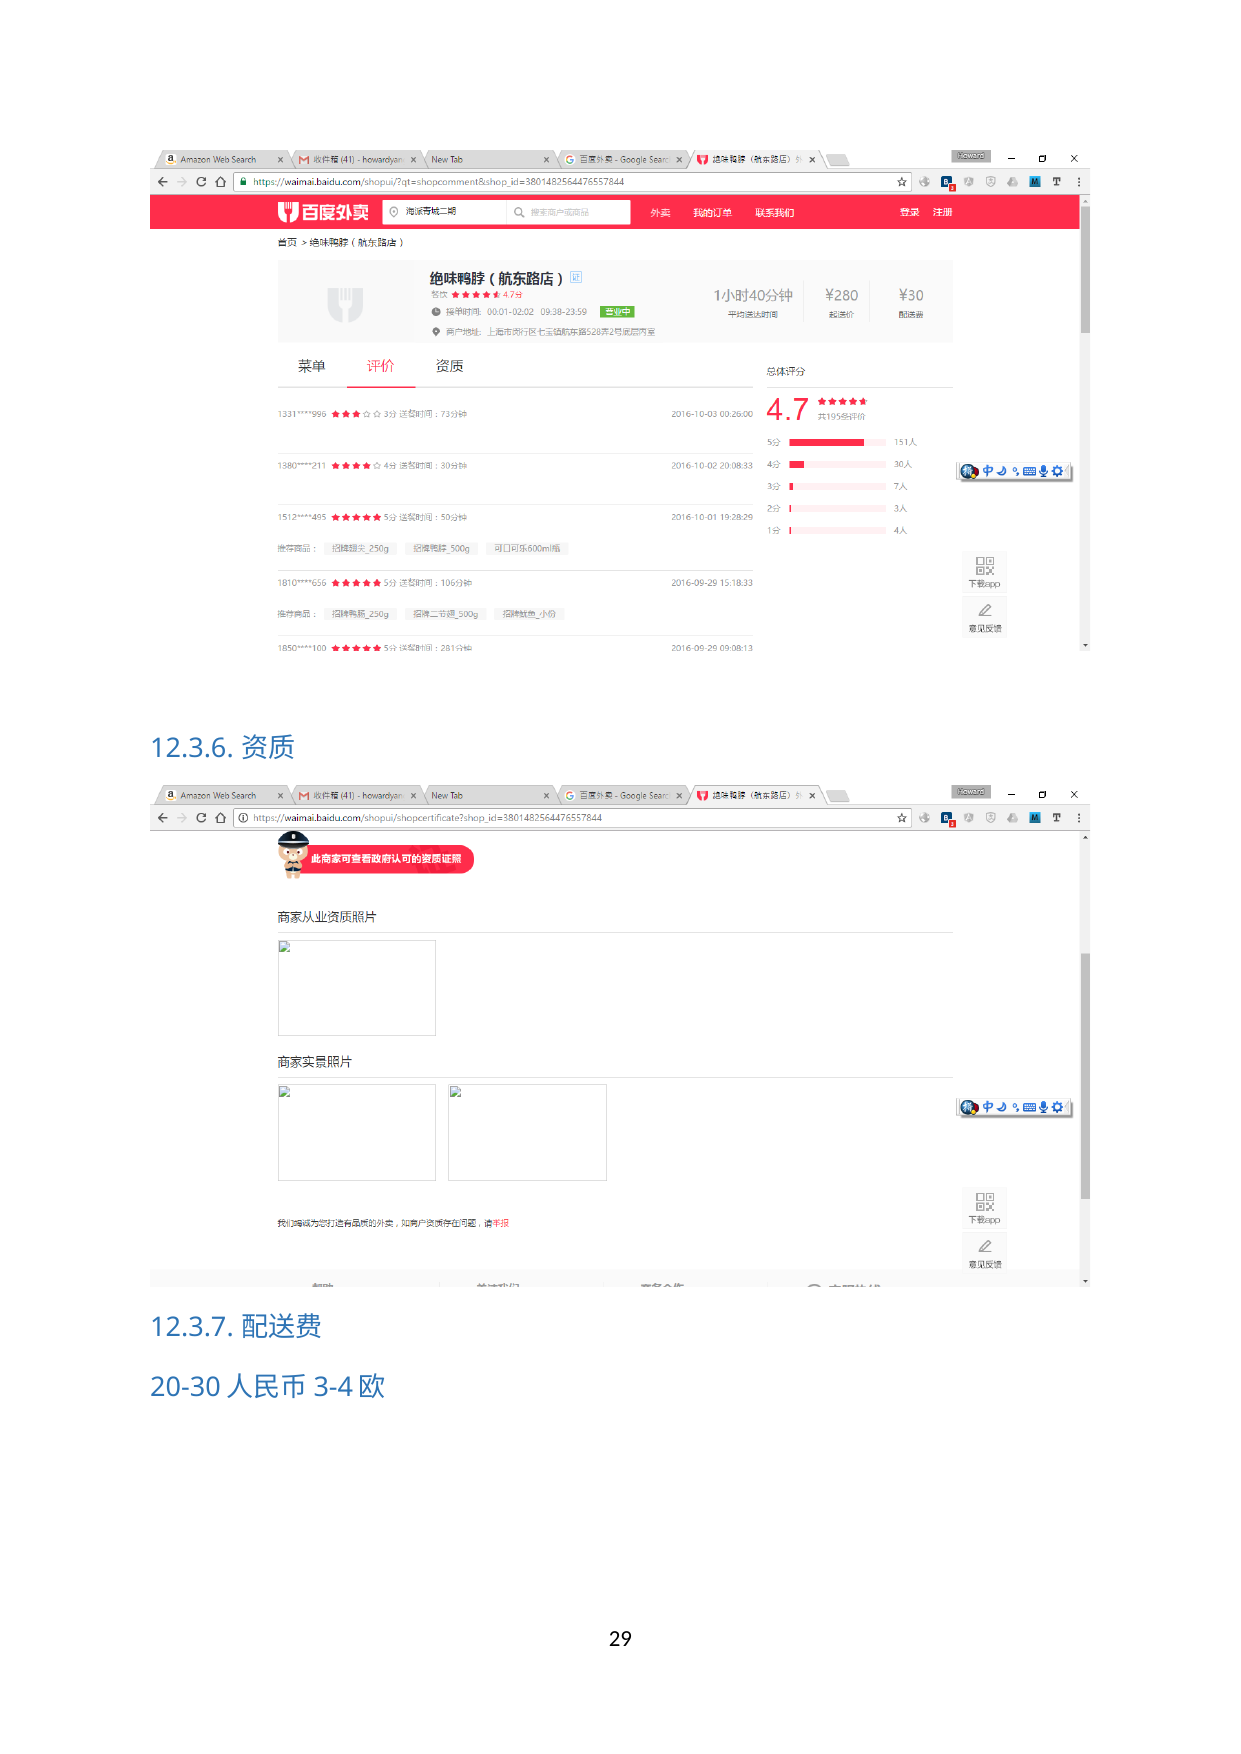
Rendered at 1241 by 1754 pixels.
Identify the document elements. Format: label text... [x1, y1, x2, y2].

text 20-30人民币 3-4欧 [150, 1364, 1090, 1404]
text 12.3.6. 资质 [150, 726, 1090, 766]
picture [150, 150, 1091, 651]
text 12.3.7. 配送费 [150, 1305, 1090, 1345]
picture [150, 785, 1091, 1287]
